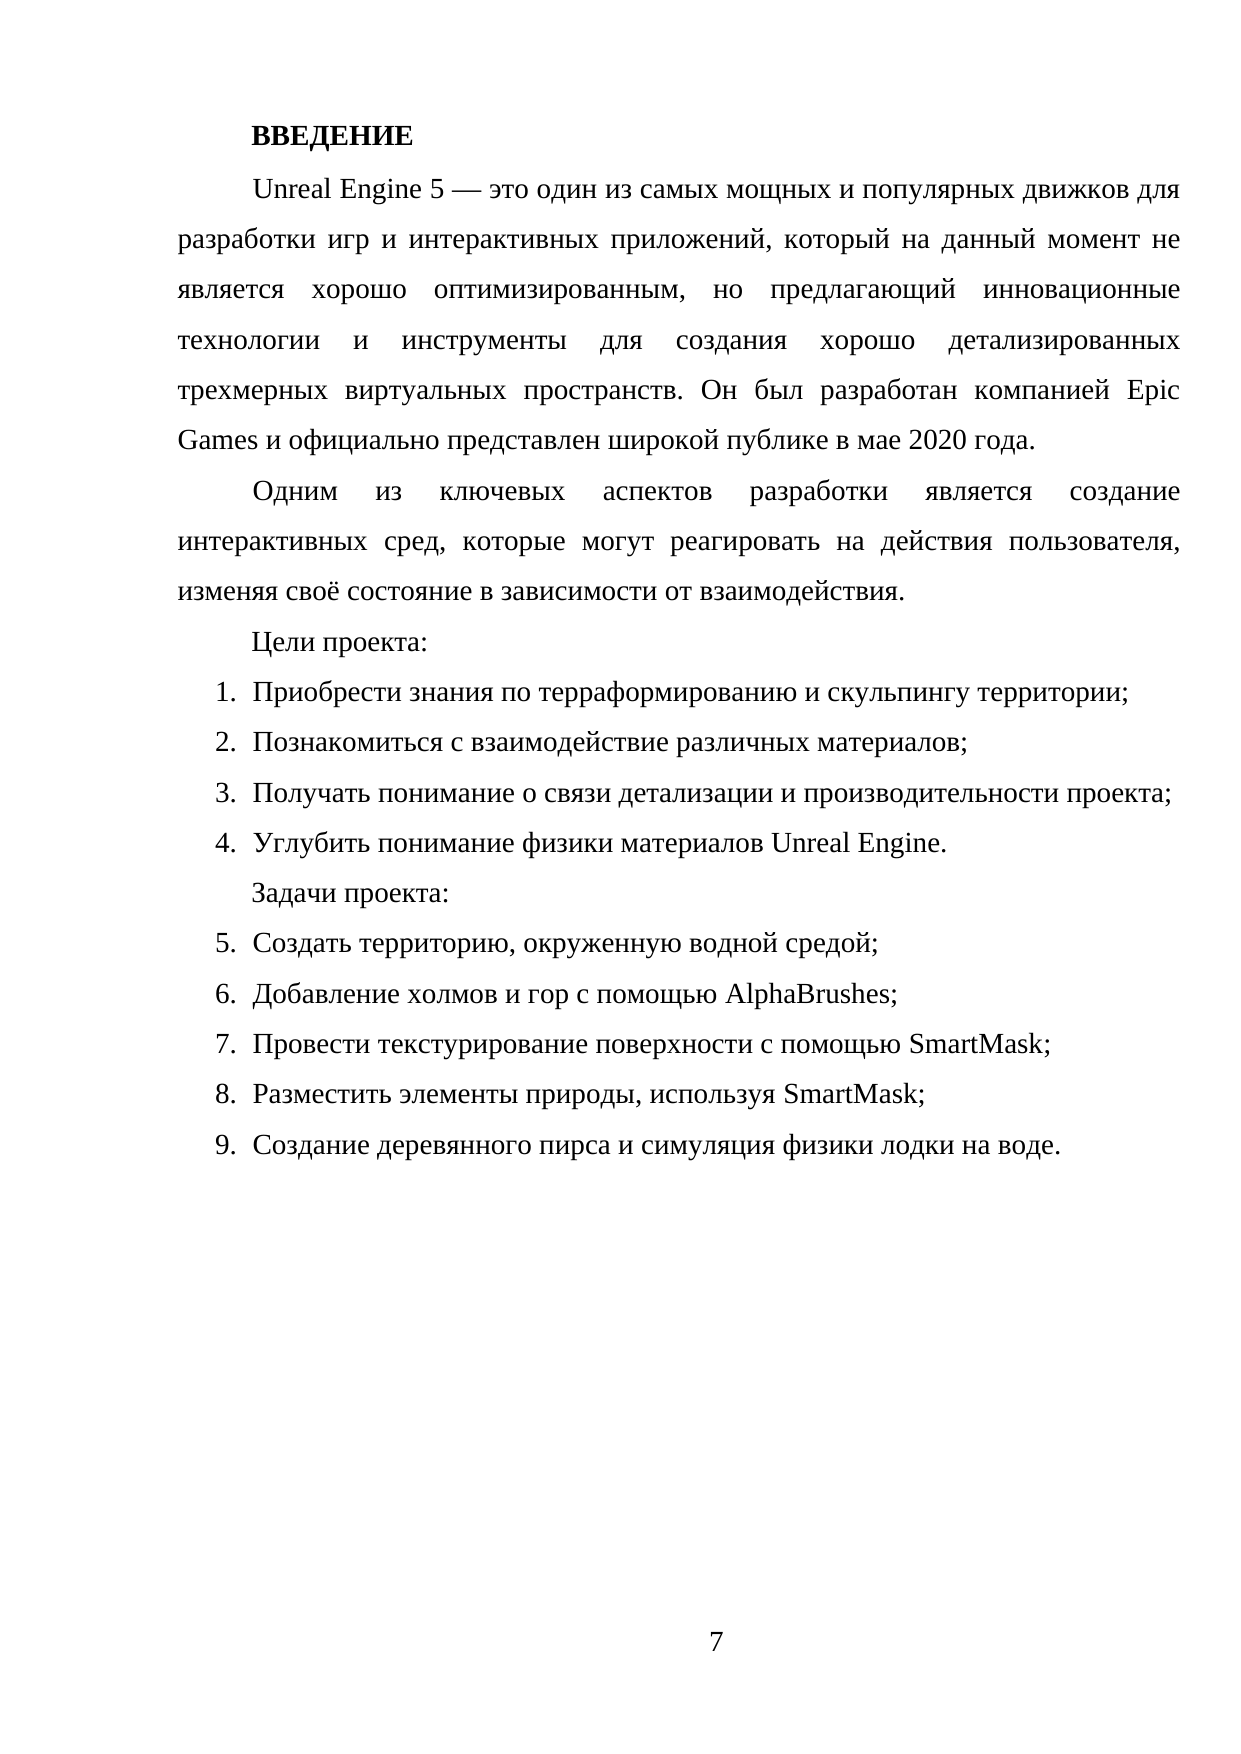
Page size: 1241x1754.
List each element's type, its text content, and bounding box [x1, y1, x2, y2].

list Провести текстурирование поверхности с помощью SmartMask; [215, 1026, 1181, 1060]
text Задачи проекта: [177, 875, 1181, 909]
list Углубить понимание физики материалов Unreal Engine. [215, 825, 1181, 858]
list Получать понимание о связи детализации и производительности проекта; [215, 775, 1181, 808]
text Одним из ключевых аспектов разработки является создание интерактивных сред, которые могут реагировать на действия пользователя, изменяя своё состояние в зависимости от взаимодействия. [177, 473, 1181, 607]
list Добавление холмов и гор с помощью AlphaBrushes; [215, 976, 1181, 1009]
text Цели проекта: [177, 624, 1181, 657]
list Приобрести знания по терраформированию и скульпингу территории; [215, 674, 1181, 708]
list Познакомиться с взаимодействие различных материалов; [215, 724, 1181, 758]
list Создание деревянного пирса и симуляция физики лодки на воде. [215, 1127, 1181, 1160]
list Разместить элементы природы, используя SmartMask; [215, 1077, 1181, 1110]
text Unreal Engine 5 — это один из самых мощных и популярных движков для разработки игр и интерактивных приложений, который на данный момент не является хорошо оптимизированным, но предлагающий инновационные технологии и инструменты для создания хорошо детализированных трехмерных виртуальных пространств. Он был разработан компанией Epic Games и официально представлен широкой публике в мае 2020 года. [177, 171, 1181, 456]
list Создать территорию, окруженную водной средой; [215, 926, 1181, 959]
